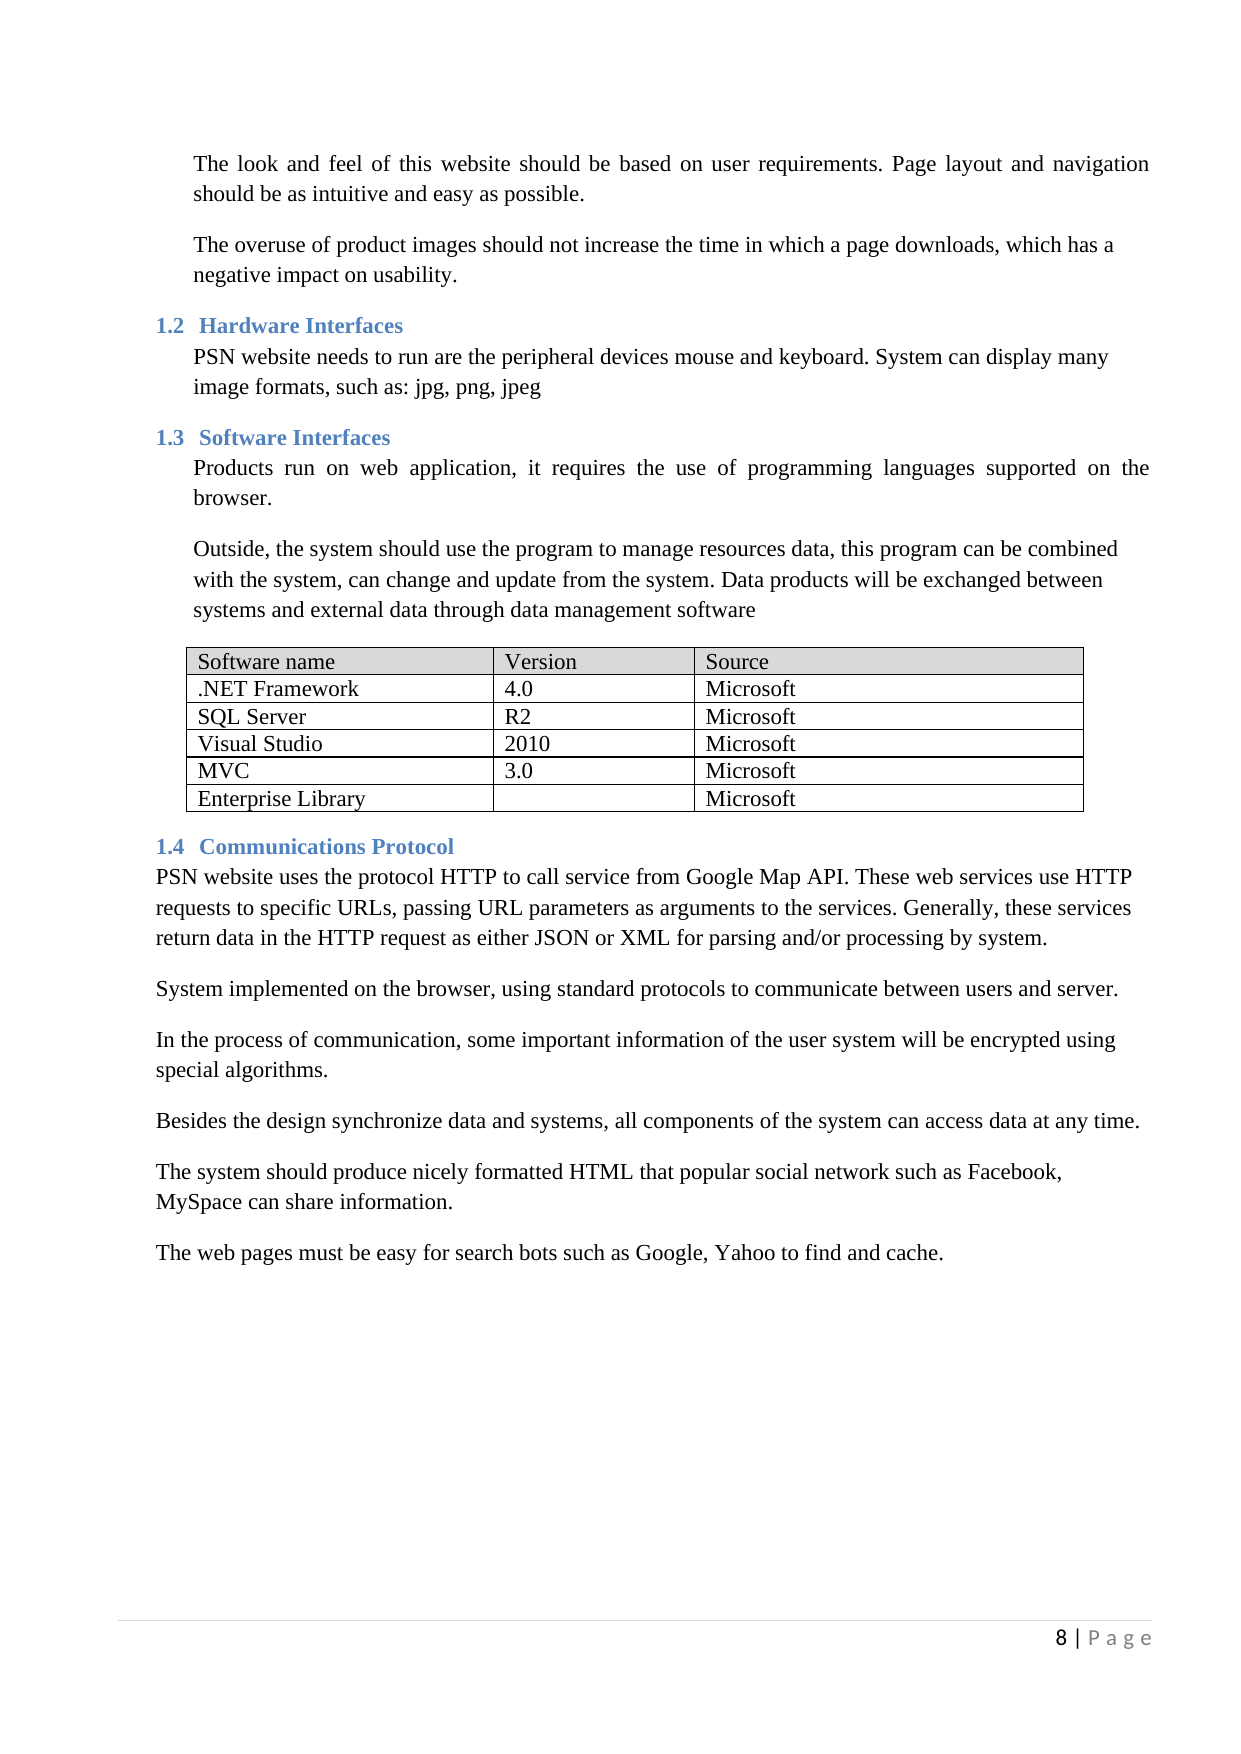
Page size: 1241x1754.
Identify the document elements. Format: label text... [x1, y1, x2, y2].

table_cell Microsoft [695, 703, 1083, 729]
table_cell 3.0 [494, 758, 694, 784]
text Products run on web application, it requires the use of programming languages supported on the browser. [193, 454, 1152, 511]
table_cell Microsoft [695, 785, 1083, 811]
table_cell [494, 785, 694, 811]
table_cell R2 [494, 703, 694, 729]
subtitle Hardware Interfaces [156, 312, 1152, 339]
text Besides the design synchronize data and systems, all components of the system can access data at any time. [156, 1107, 1152, 1133]
table_cell Microsoft [695, 730, 1083, 756]
text Outside, the system should use the program to manage resources data, this program can be combined with the system, can change and update from the system. Data products will be exchanged between systems and external data through data management software [193, 535, 1152, 622]
subtitle Communications Protocol [156, 833, 1152, 859]
table_cell Enterprise Library [187, 785, 493, 811]
table_header Software name [187, 648, 493, 674]
subtitle Software Interfaces [156, 424, 1152, 450]
table_cell Microsoft [695, 758, 1083, 784]
table_header Source [695, 648, 1083, 674]
table_cell MVC [187, 758, 493, 784]
table_cell SQL Server [187, 703, 493, 729]
table_cell 4.0 [494, 675, 694, 702]
text The web pages must be easy for search bots such as Google, Yahoo to find and cache. [156, 1239, 1152, 1266]
table_cell 2010 [494, 730, 694, 756]
table_cell Visual Studio [187, 730, 493, 756]
table_cell Microsoft [695, 675, 1083, 702]
text In the process of communication, some important information of the user system will be encrypted using special algorithms. [156, 1026, 1152, 1082]
text The system should produce nicely formatted HTML that popular social network such as Facebook, MySpace can share information. [156, 1158, 1152, 1215]
text The overuse of product images should not increase the time in which a page downloads, which has a negative impact on usability. [193, 231, 1152, 288]
text System implemented on the browser, using standard protocols to communicate between users and server. [156, 975, 1152, 1001]
text PSN website needs to run are the peripheral devices mouse and keyboard. System can display many image formats, such as: jpg, png, jpeg [193, 343, 1152, 399]
text PSN website uses the protocol HTTP to call service from Google Map API. These web services use HTTP requests to specific URLs, passing URL parameters as arguments to the services. Generally, these services return data in the HTTP request as either JSON or XML for parsing and/or processing by system. [156, 863, 1152, 950]
text The look and feel of this website should be based on user requirements. Page layout and navigation should be as intuitive and easy as possible. [193, 150, 1152, 207]
table_cell .NET Framework [187, 675, 493, 702]
table_header Version [494, 648, 694, 674]
